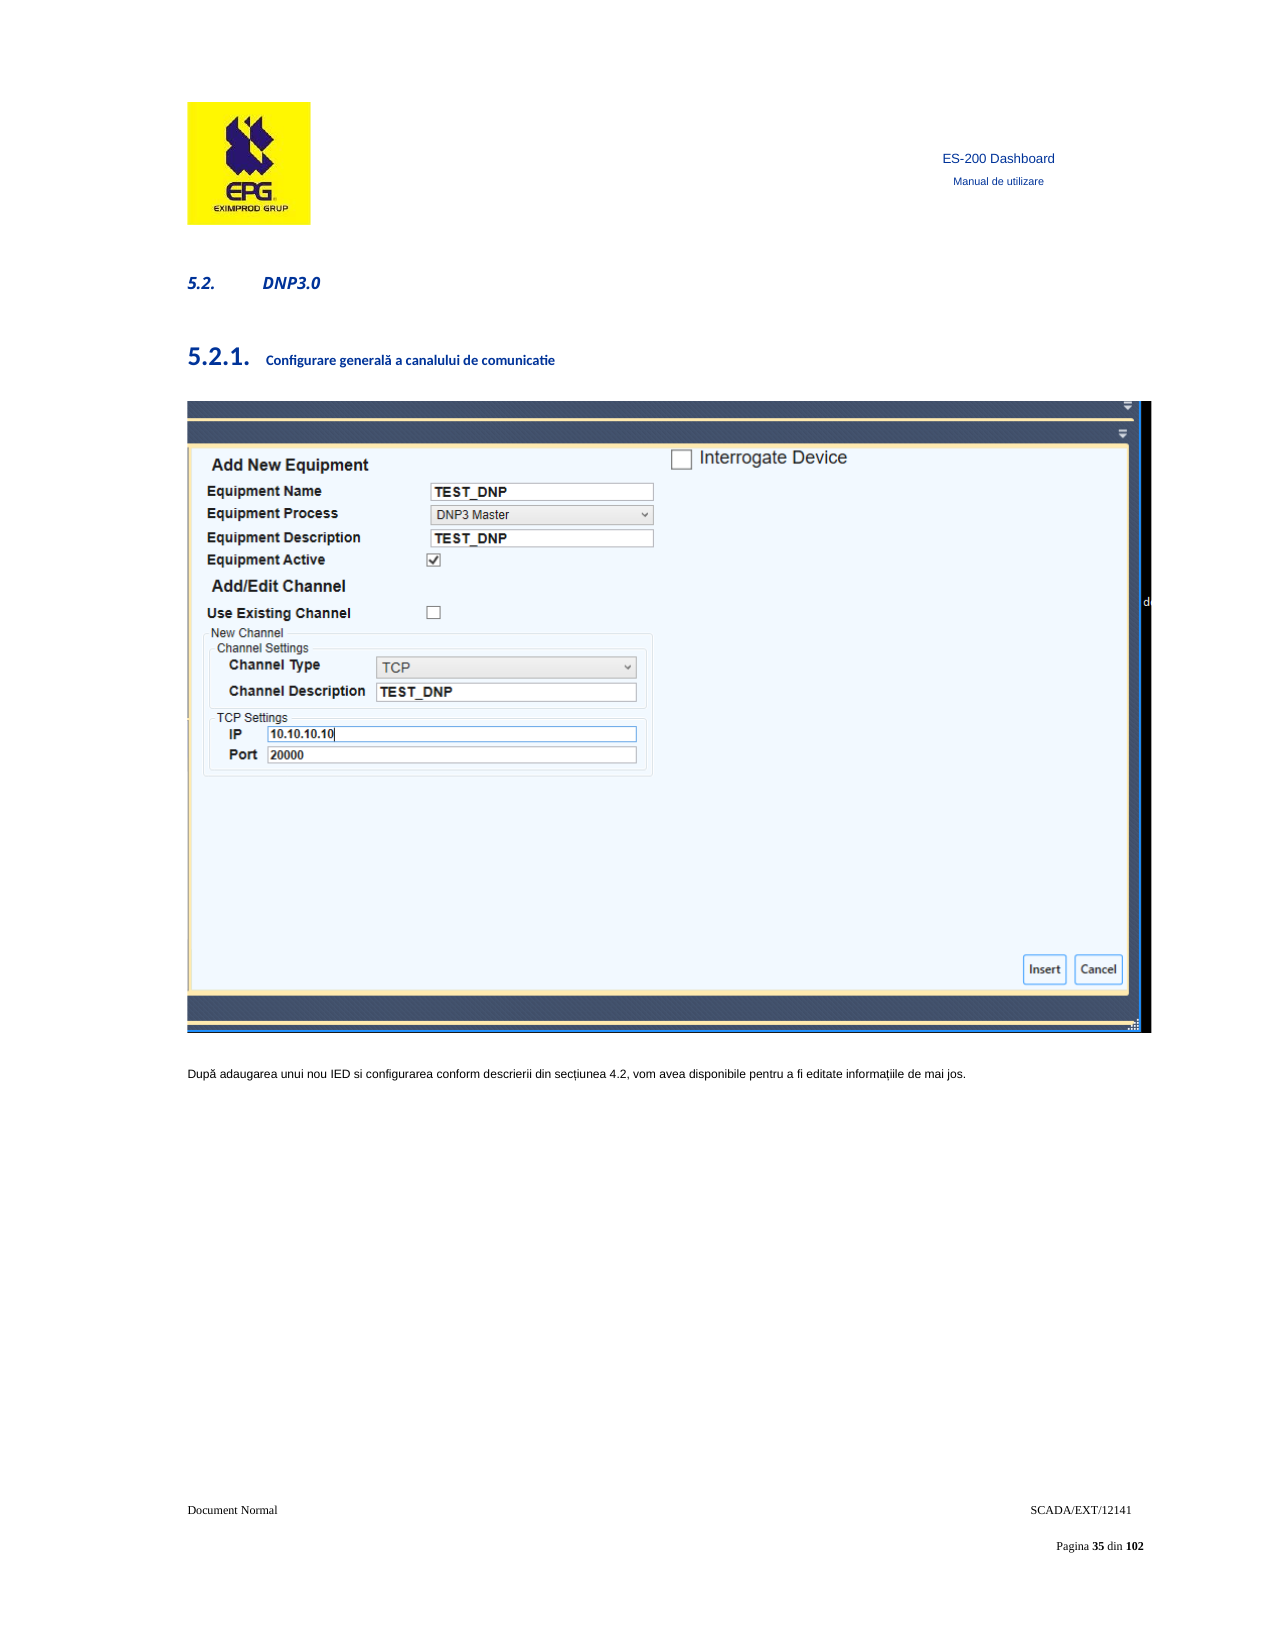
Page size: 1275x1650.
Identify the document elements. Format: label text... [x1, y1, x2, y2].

picture [187, 102, 311, 225]
subtitle Configurare generală a canalului de comunicatie [187, 339, 1152, 372]
text După adaugarea unui nou IED si configurarea conform descrierii din secțiunea 4.2, vom avea disponibile pentru a fi editate informațiile de mai jos. [187, 1057, 1152, 1081]
picture [187, 401, 1152, 1033]
subtitle DNP3.0 [187, 254, 1152, 294]
